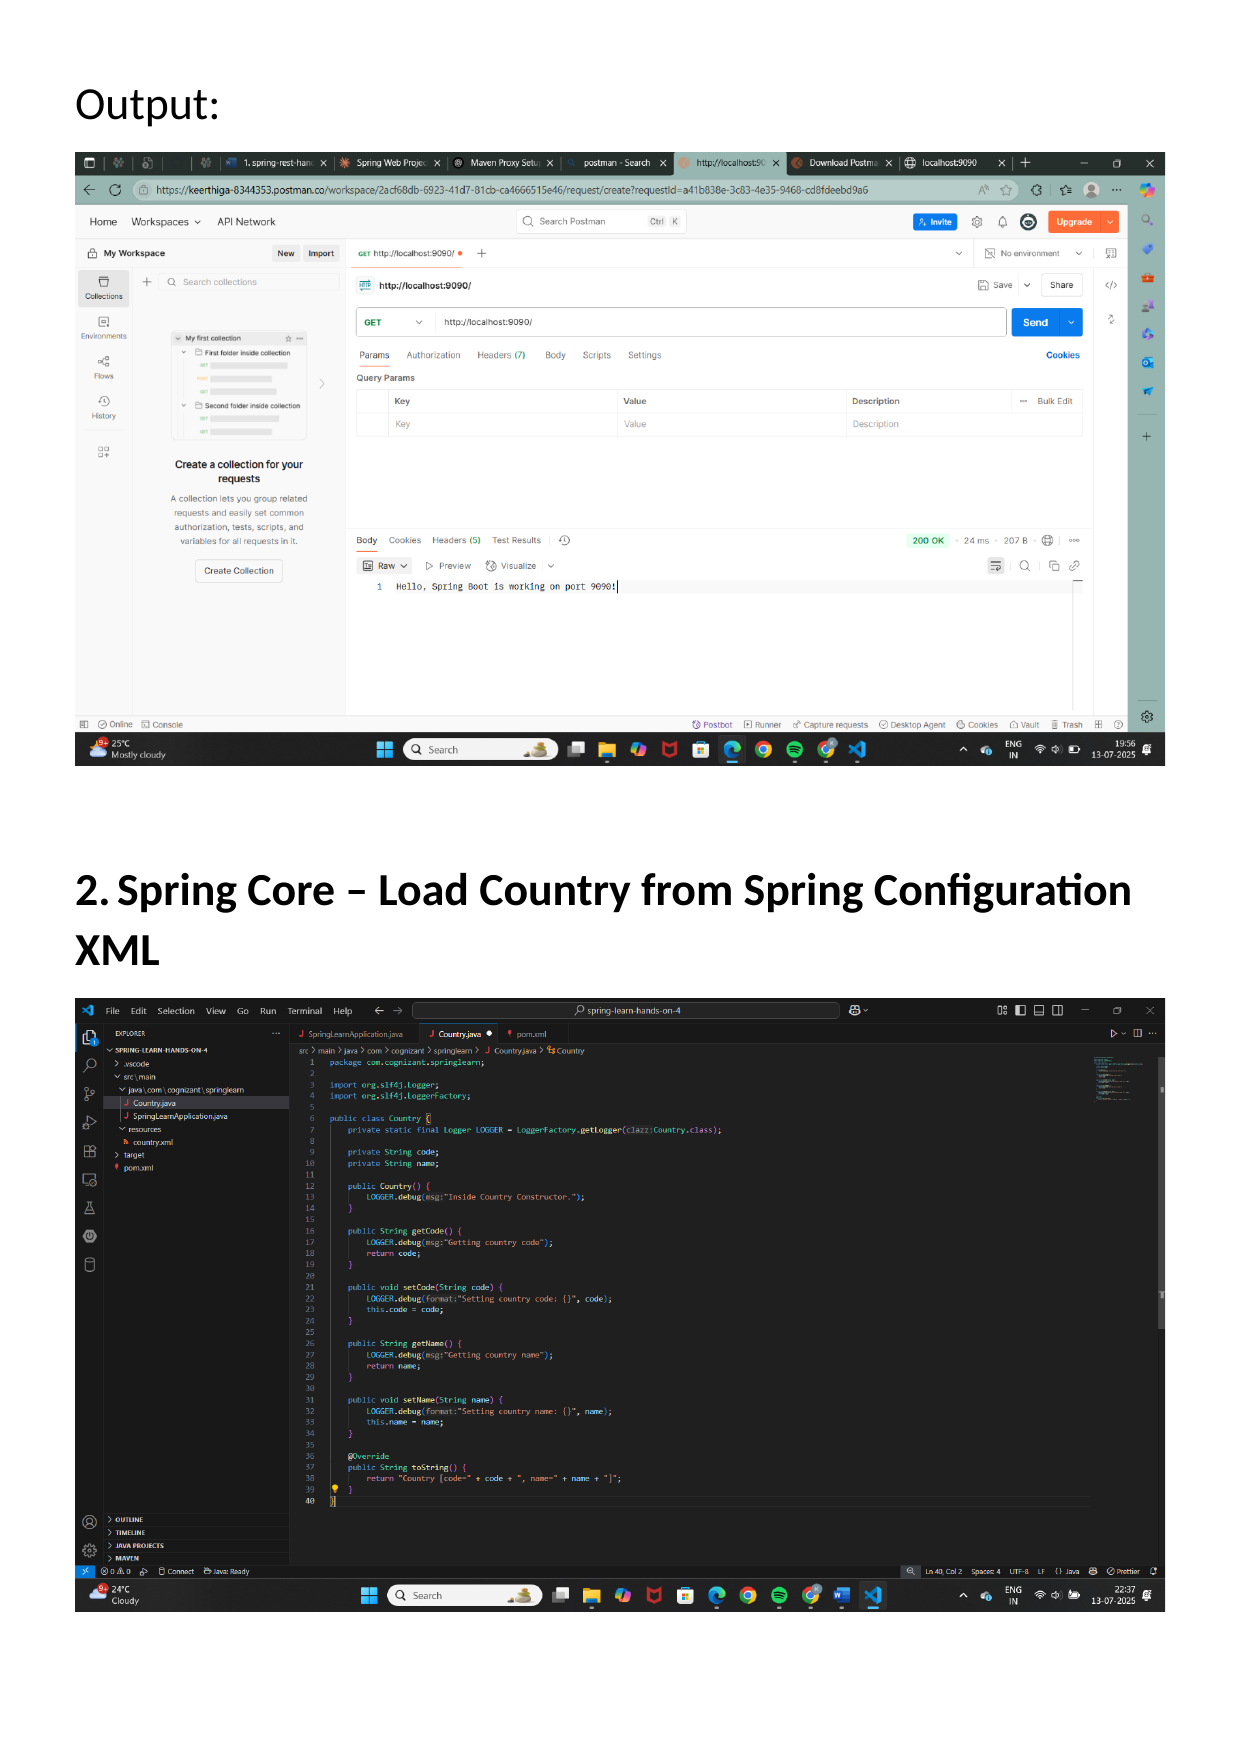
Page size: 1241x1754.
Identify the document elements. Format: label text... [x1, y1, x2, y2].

picture [75, 998, 1166, 1612]
text Output: [75, 75, 1165, 131]
text 2. Spring Core – Load Country from Spring Configuration XML [75, 861, 1165, 977]
picture [75, 152, 1166, 766]
